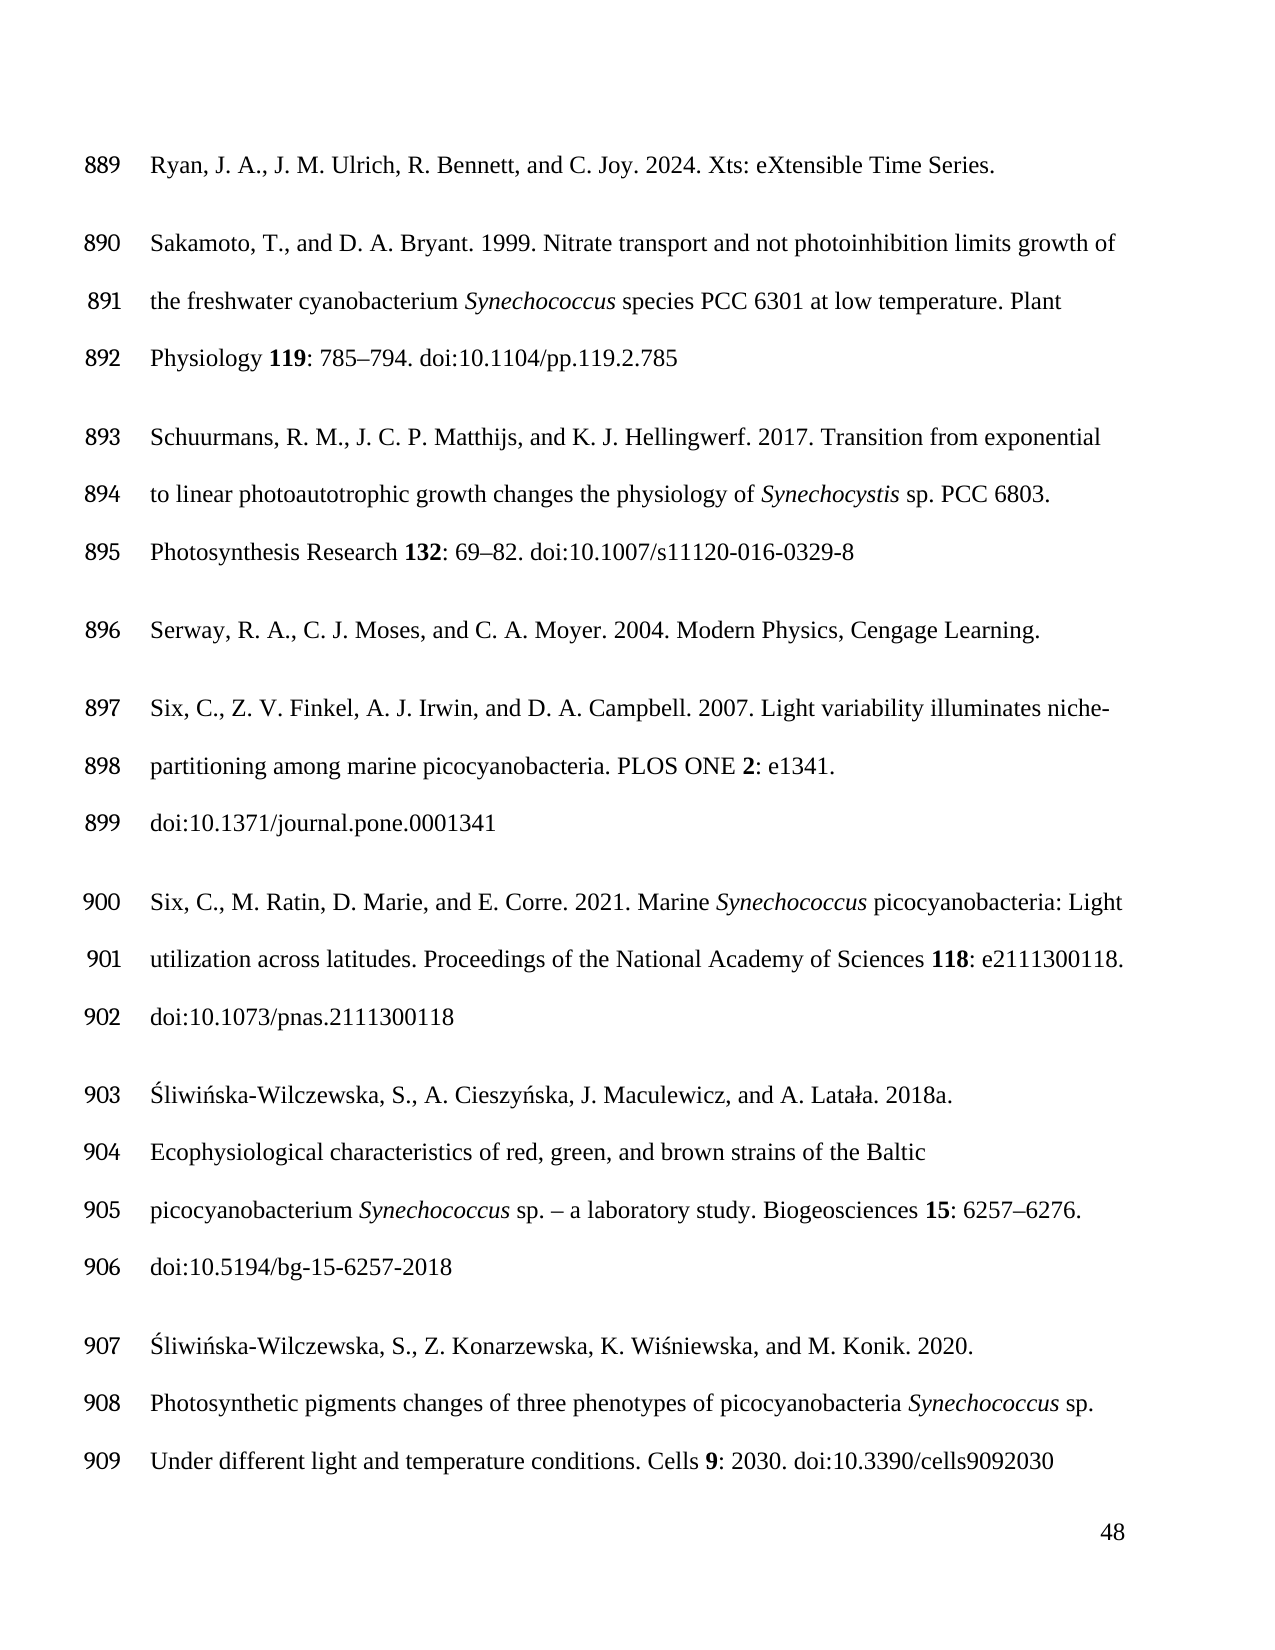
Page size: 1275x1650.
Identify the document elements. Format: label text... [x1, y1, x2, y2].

text Six, C., M. Ratin, D. Marie, and E. Corre. 2021. Marine Synechococcus picocyanobacteria: Light utilization across latitudes. Proceedings of the National Academy of Sciences 118: e2111300118. doi:10.1073/pnas.2111300118 [150, 887, 1125, 1030]
text Six, C., Z. V. Finkel, A. J. Irwin, and D. A. Campbell. 2007. Light variability illuminates niche-partitioning among marine picocyanobacteria. PLOS ONE 2: e1341. doi:10.1371/journal.pone.0001341 [150, 693, 1125, 837]
text Serway, R. A., C. J. Moses, and C. A. Moyer. 2004. Modern Physics, Cengage Learning. [150, 615, 1125, 644]
text Schuurmans, R. M., J. C. P. Matthijs, and K. J. Hellingwerf. 2017. Transition from exponential to linear photoautotrophic growth changes the physiology of Synechocystis sp. PCC 6803. Photosynthesis Research 132: 69–82. doi:10.1007/s11120-016-0329-8 [150, 422, 1125, 565]
text Ryan, J. A., J. M. Ulrich, R. Bennett, and C. Joy. 2024. Xts: eXtensible Time Series. [150, 150, 1125, 179]
text Śliwińska-Wilczewska, S., Z. Konarzewska, K. Wiśniewska, and M. Konik. 2020. Photosynthetic pigments changes of three phenotypes of picocyanobacteria Synechococcus sp. Under different light and temperature conditions. Cells 9: 2030. doi:10.3390/cells9092030 [150, 1331, 1125, 1474]
text Sakamoto, T., and D. A. Bryant. 1999. Nitrate transport and not photoinhibition limits growth of the freshwater cyanobacterium Synechococcus species PCC 6301 at low temperature. Plant Physiology 119: 785–794. doi:10.1104/pp.119.2.785 [150, 228, 1125, 372]
text Śliwińska-Wilczewska, S., A. Cieszyńska, J. Maculewicz, and A. Latała. 2018a. Ecophysiological characteristics of red, green, and brown strains of the Baltic picocyanobacterium Synechococcus sp. – a laboratory study. Biogeosciences 15: 6257–6276. doi:10.5194/bg-15-6257-2018 [150, 1080, 1125, 1281]
